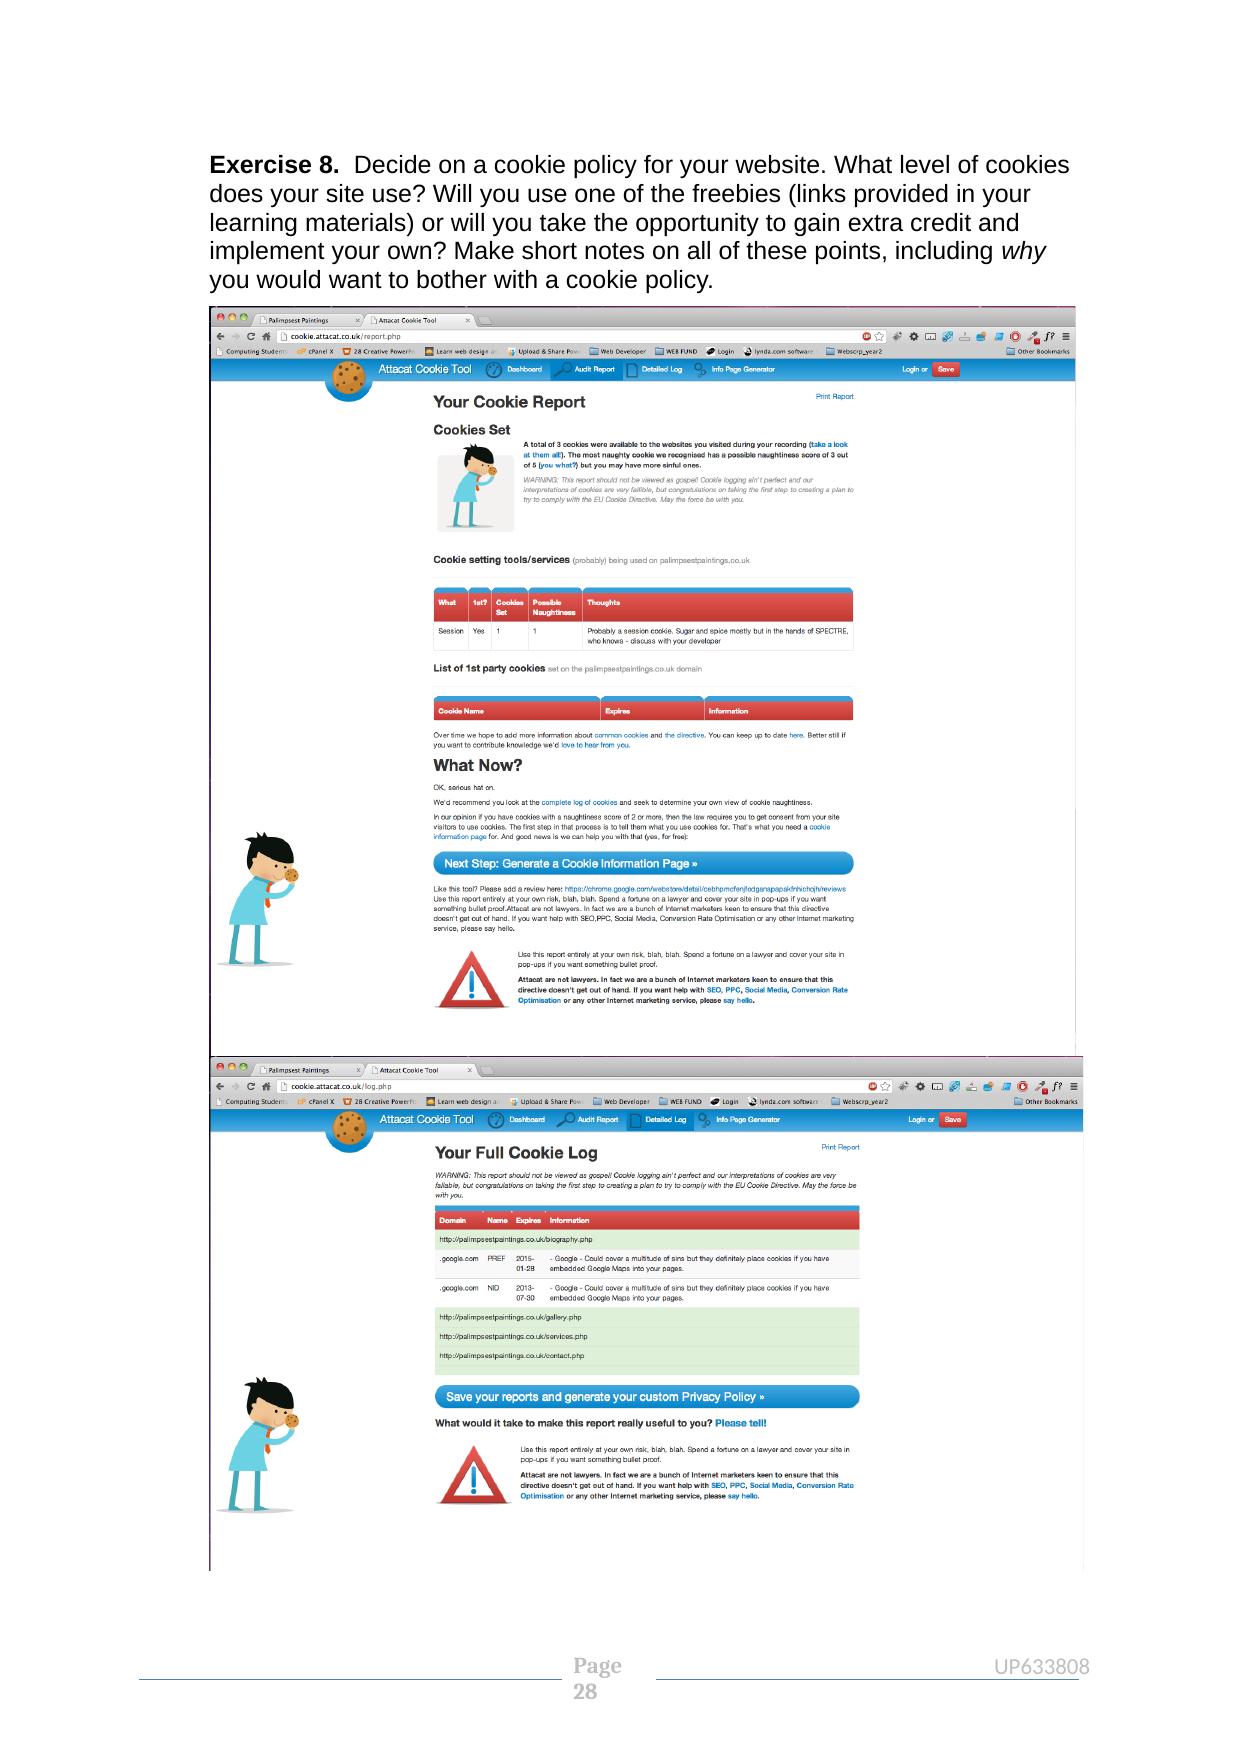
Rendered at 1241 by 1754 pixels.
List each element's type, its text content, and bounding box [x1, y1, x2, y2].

text Exercise 8. Decide on a cookie policy for your website. What level of cookies does your site use? Will you use one of the freebies (links provided in your learning materials) or will you take the opportunity to gain extra credit and implement your own? Make short notes on all of these points, including why you would want to bother with a cookie policy. [209, 150, 1090, 294]
picture [209, 306, 1084, 1571]
picture [650, 1117, 671, 1121]
picture [595, 366, 603, 371]
